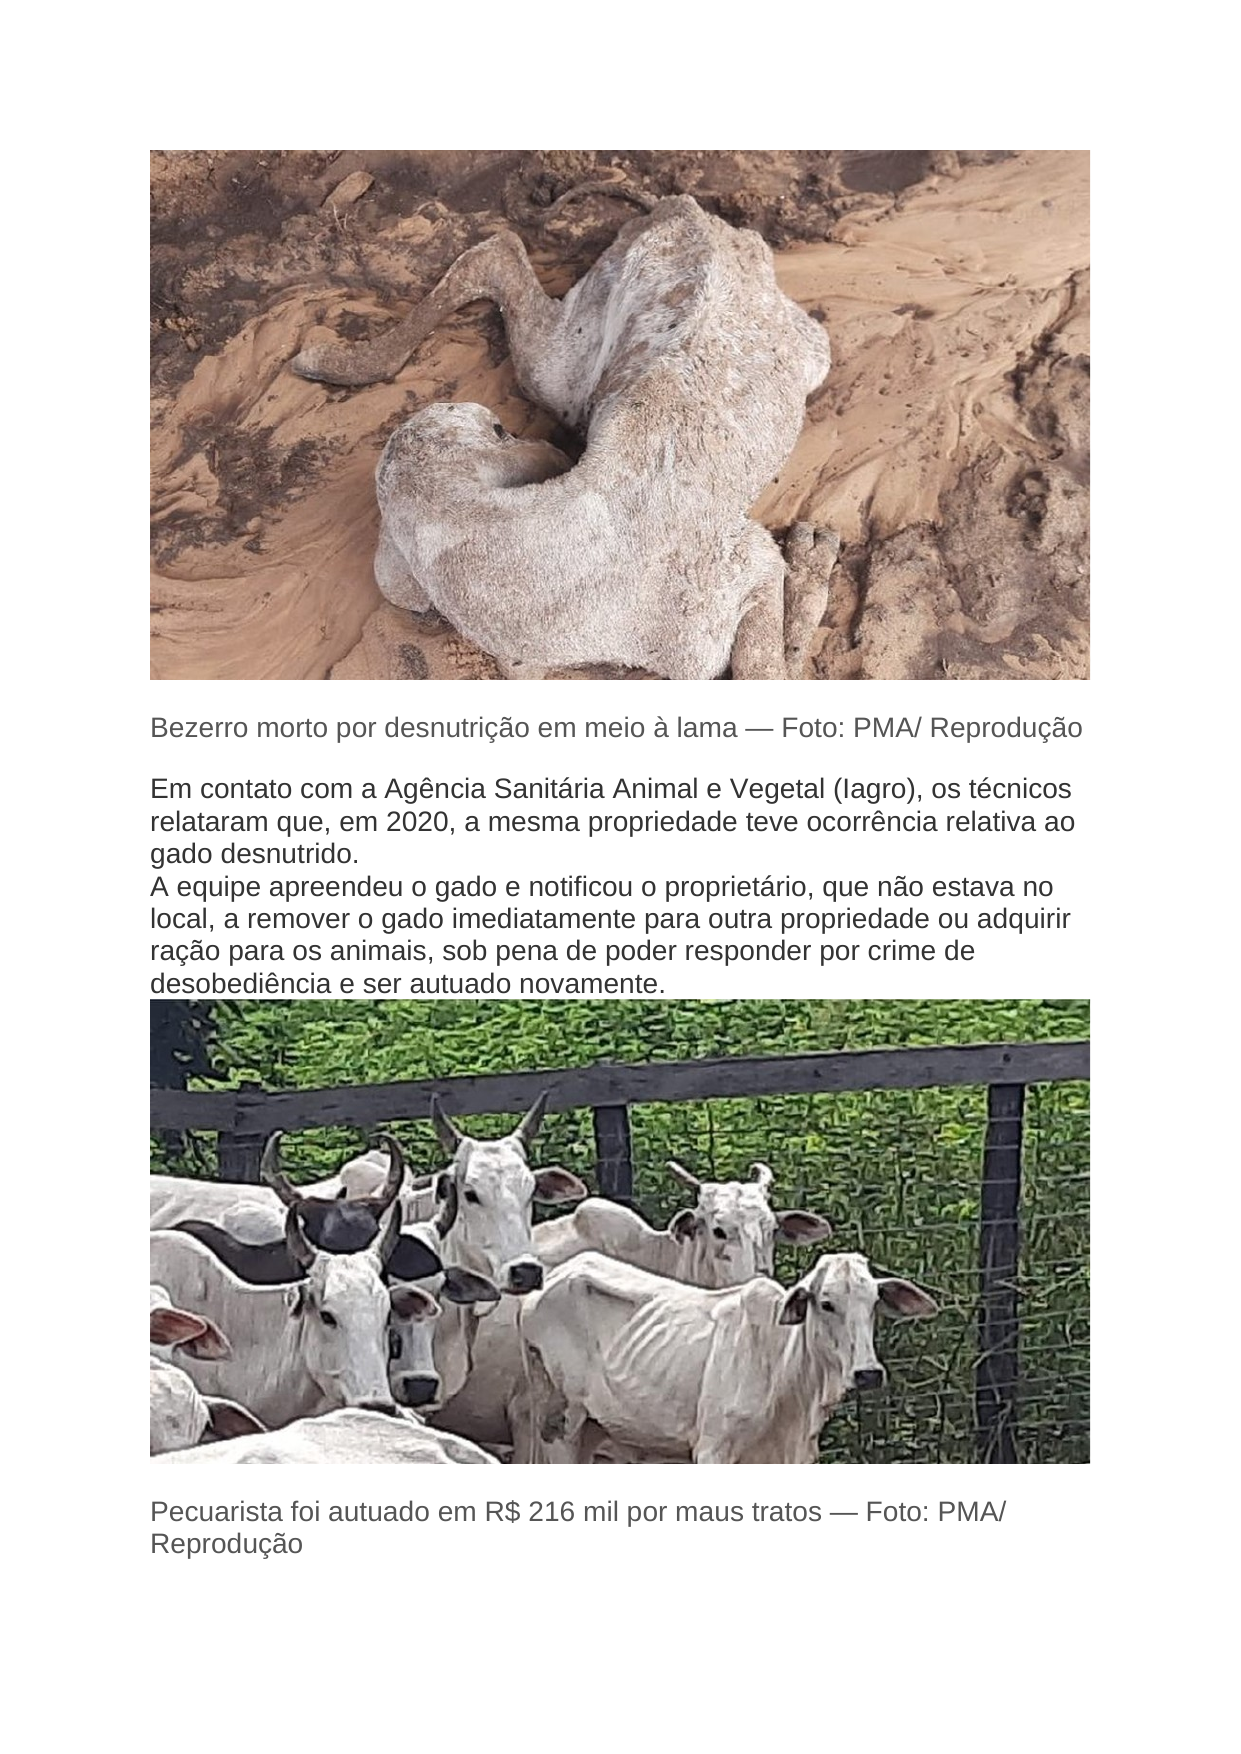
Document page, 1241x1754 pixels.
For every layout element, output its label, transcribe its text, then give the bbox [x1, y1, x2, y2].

picture [150, 150, 1091, 680]
text Pecuarista foi autuado em R$ 216 mil por maus tratos — Foto: PMA/ Reprodução [150, 1495, 1090, 1559]
text Em contato com a Agência Sanitária Animal e Vegetal (Iagro), os técnicos relataram que, em 2020, a mesma propriedade teve ocorrência relativa ao gado desnutrido. [150, 772, 1090, 869]
picture [150, 999, 1091, 1464]
text Bezerro morto por desnutrição em meio à lama — Foto: PMA/ Reprodução [150, 711, 1090, 743]
text A equipe apreendeu o gado e notificou o proprietário, que não estava no local, a remover o gado imediatamente para outra propriedade ou adquirir ração para os animais, sob pena de poder responder por crime de desobediência e ser autuado novamente. [150, 869, 1090, 999]
